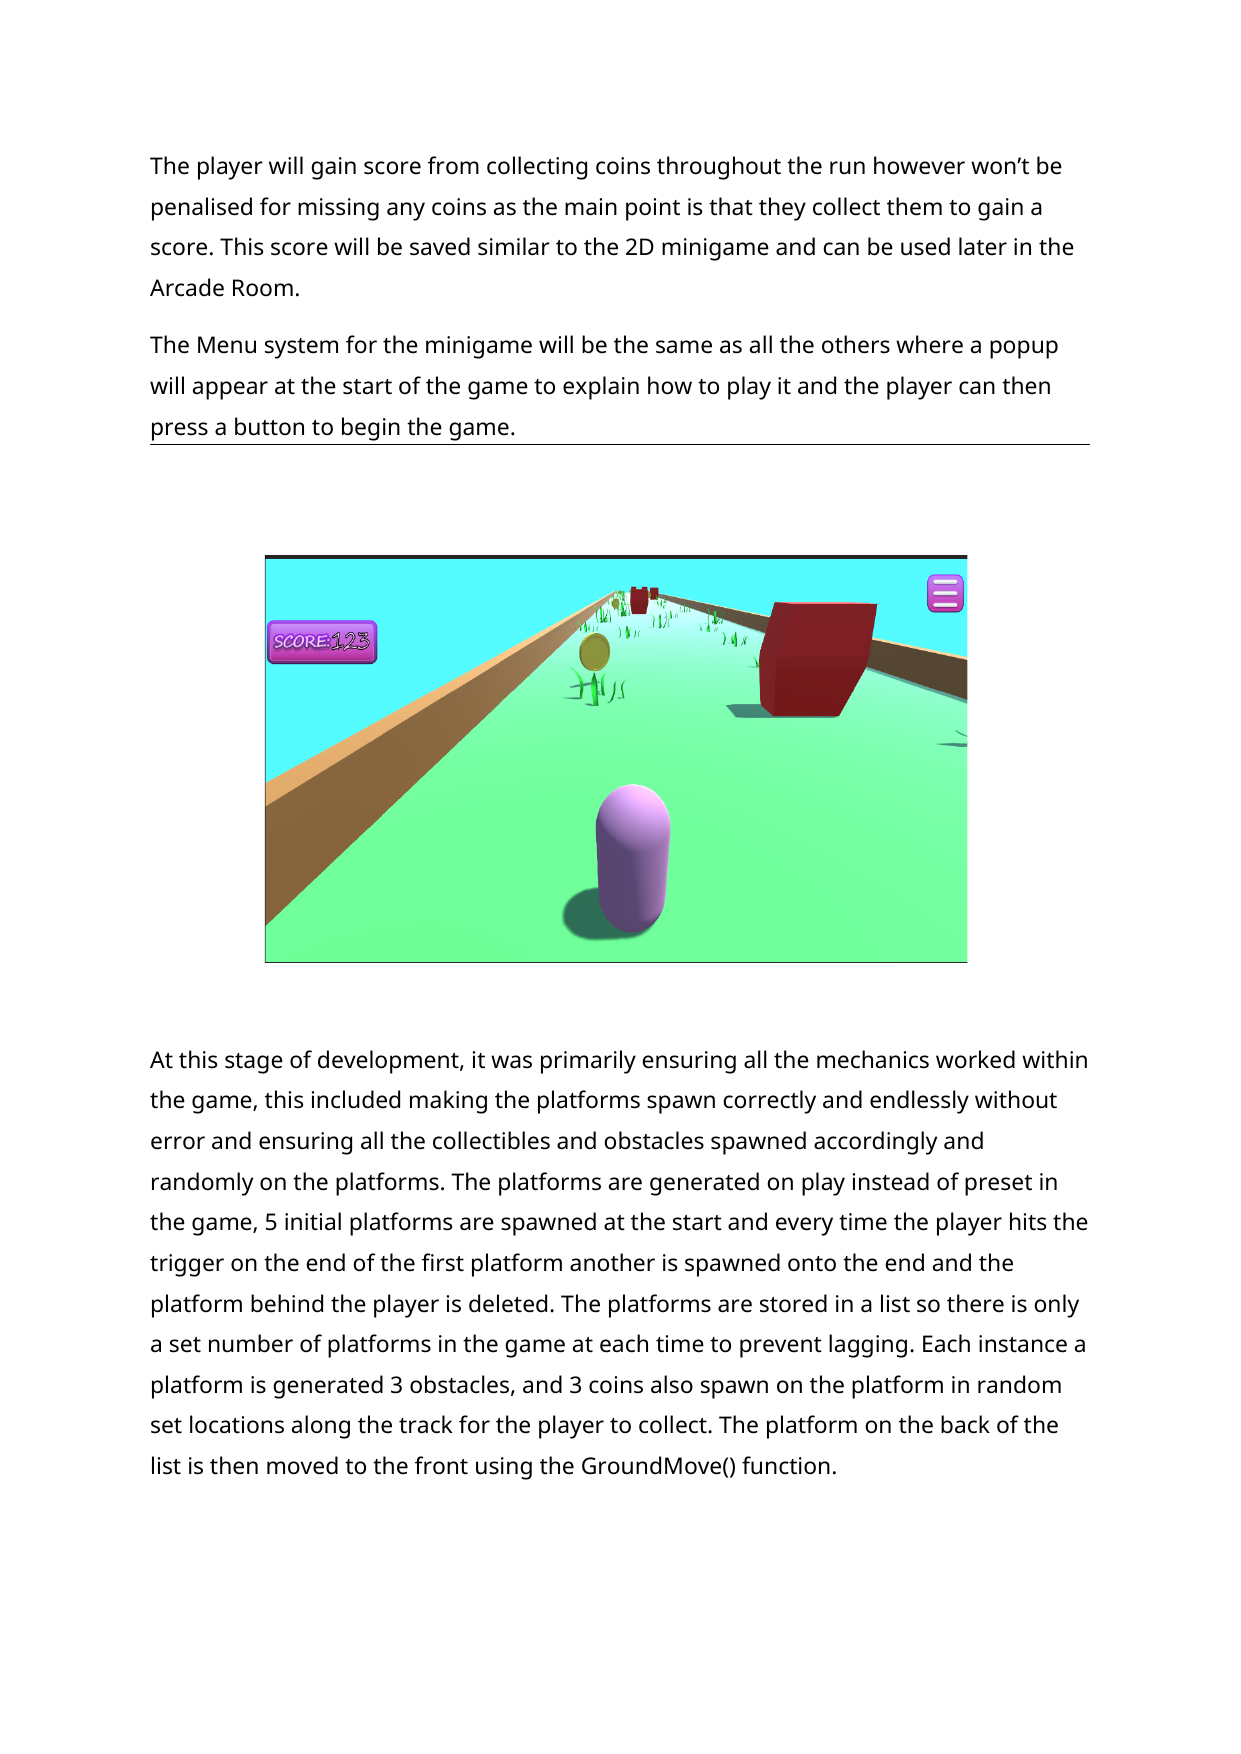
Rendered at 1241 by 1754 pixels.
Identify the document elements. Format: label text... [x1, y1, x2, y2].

text At this stage of development, it was primarily ensuring all the mechanics worked within the game, this included making the platforms spawn correctly and endlessly without error and ensuring all the collectibles and obstacles spawned accordingly and randomly on the platforms. The platforms are generated on play instead of preset in the game, 5 initial platforms are spawned at the start and every time the player hits the trigger on the end of the first platform another is spawned onto the end and the platform behind the player is deleted. The platforms are stored in a list so there is only a set number of platforms in the game at each time to prevent lagging. Each instance a platform is generated 3 obstacles, and 3 coins also spawn on the platform in random set locations along the track for the player to collect. The platform on the back of the list is then moved to the front using the GroundMove() function. [150, 1044, 1090, 1481]
picture [264, 555, 968, 962]
text The player will gain score from collecting coins throughout the run however won’t be penalised for missing any coins as the main point is that they collect them to gain a score. This score will be saved similar to the 2D minigame and can be used later in the Arcade Room. [150, 150, 1090, 303]
text The Menu system for the minigame will be the same as all the others where a popup will appear at the start of the game to explain how to play it and the player can then press a button to begin the game. [150, 329, 1090, 444]
